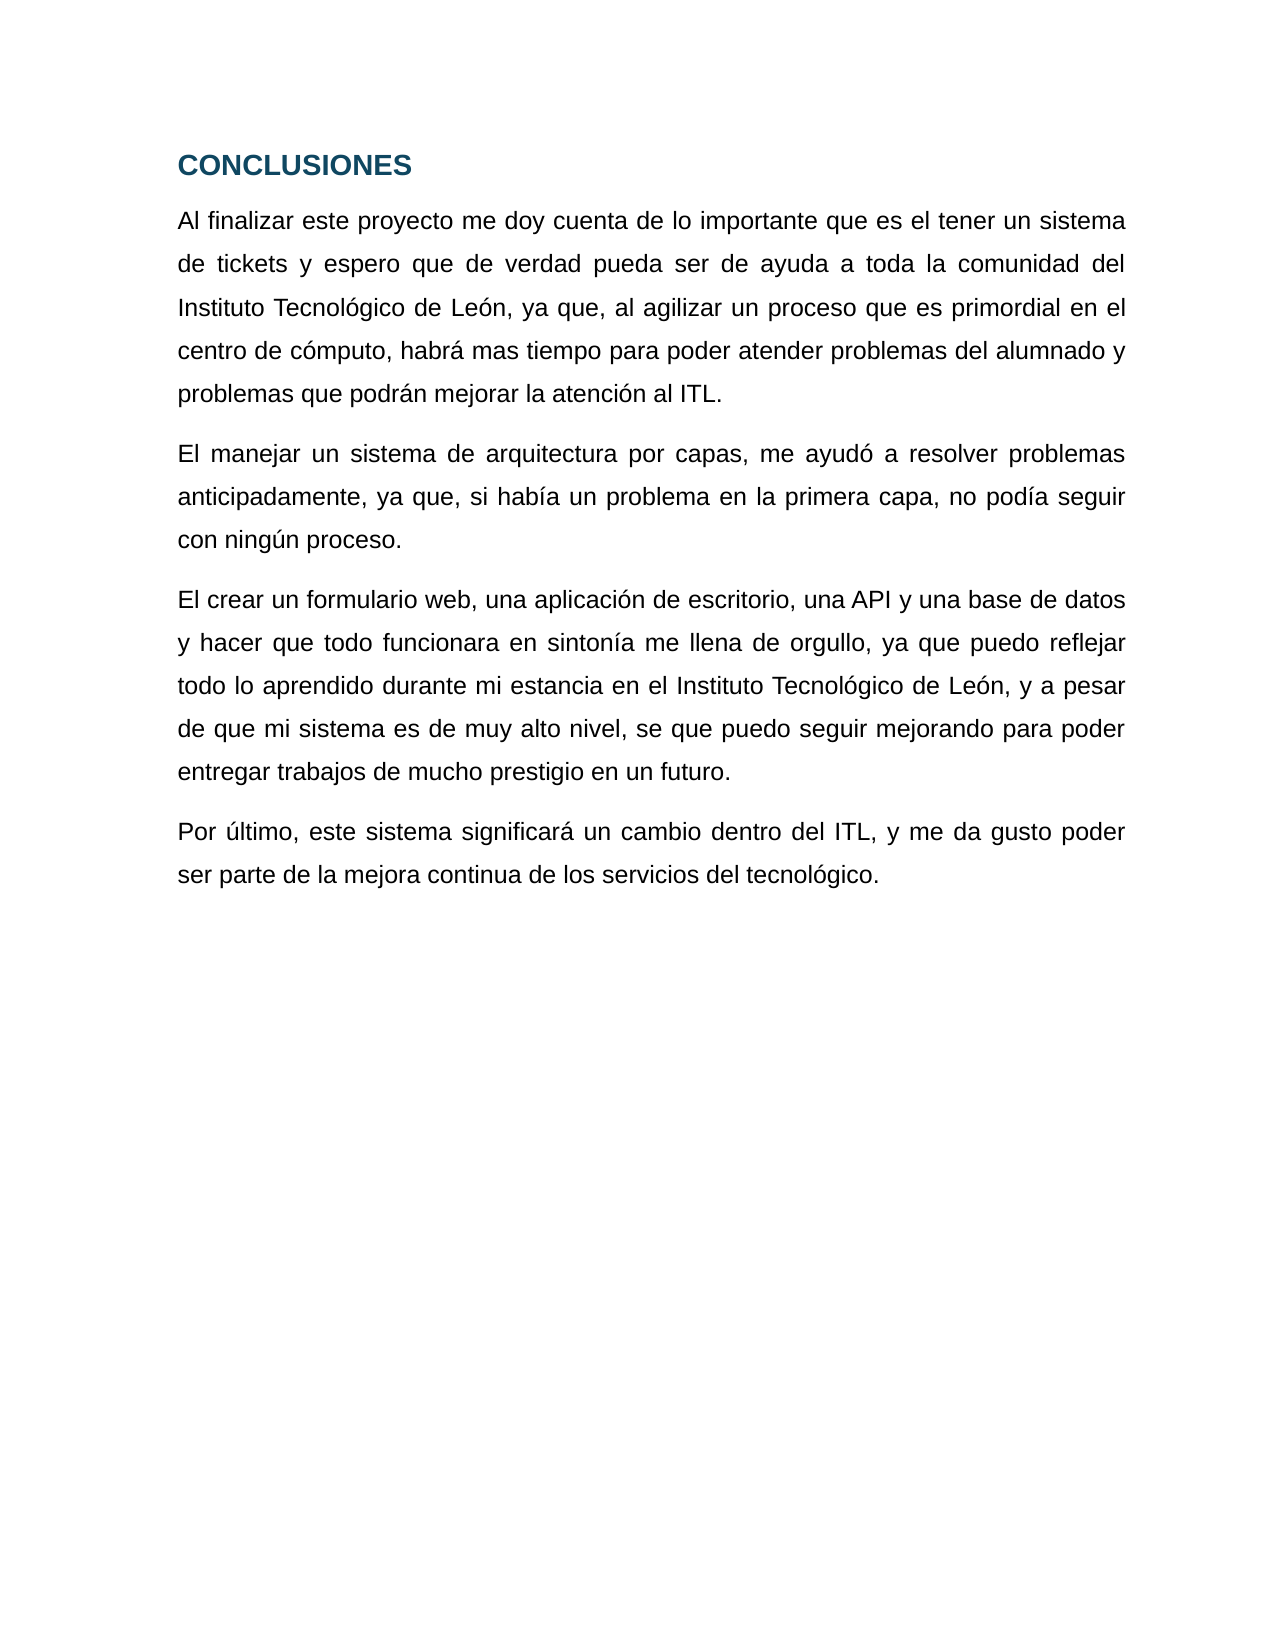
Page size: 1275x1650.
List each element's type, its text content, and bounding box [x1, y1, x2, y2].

text Al finalizar este proyecto me doy cuenta de lo importante que es el tener un sistema de tickets y espero que de verdad pueda ser de ayuda a toda la comunidad del Instituto Tecnológico de León, ya que, al agilizar un proceso que es primordial en el centro de cómputo, habrá mas tiempo para poder atender problemas del alumnado y problemas que podrán mejorar la atención al ITL. [177, 206, 1127, 408]
subtitle CONCLUSIONES [177, 148, 1127, 181]
text El crear un formulario web, una aplicación de escritorio, una API y una base de datos y hacer que todo funcionara en sintonía me llena de orgullo, ya que puedo reflejar todo lo aprendido durante mi estancia en el Instituto Tecnológico de León, y a pesar de que mi sistema es de muy alto nivel, se que puedo seguir mejorando para poder entregar trabajos de mucho prestigio en un futuro. [177, 585, 1127, 786]
text Por último, este sistema significará un cambio dentro del ITL, y me da gusto poder ser parte de la mejora continua de los servicios del tecnológico. [177, 817, 1127, 889]
text El manejar un sistema de arquitectura por capas, me ayudó a resolver problemas anticipadamente, ya que, si había un problema en la primera capa, no podía seguir con ningún proceso. [177, 439, 1127, 554]
